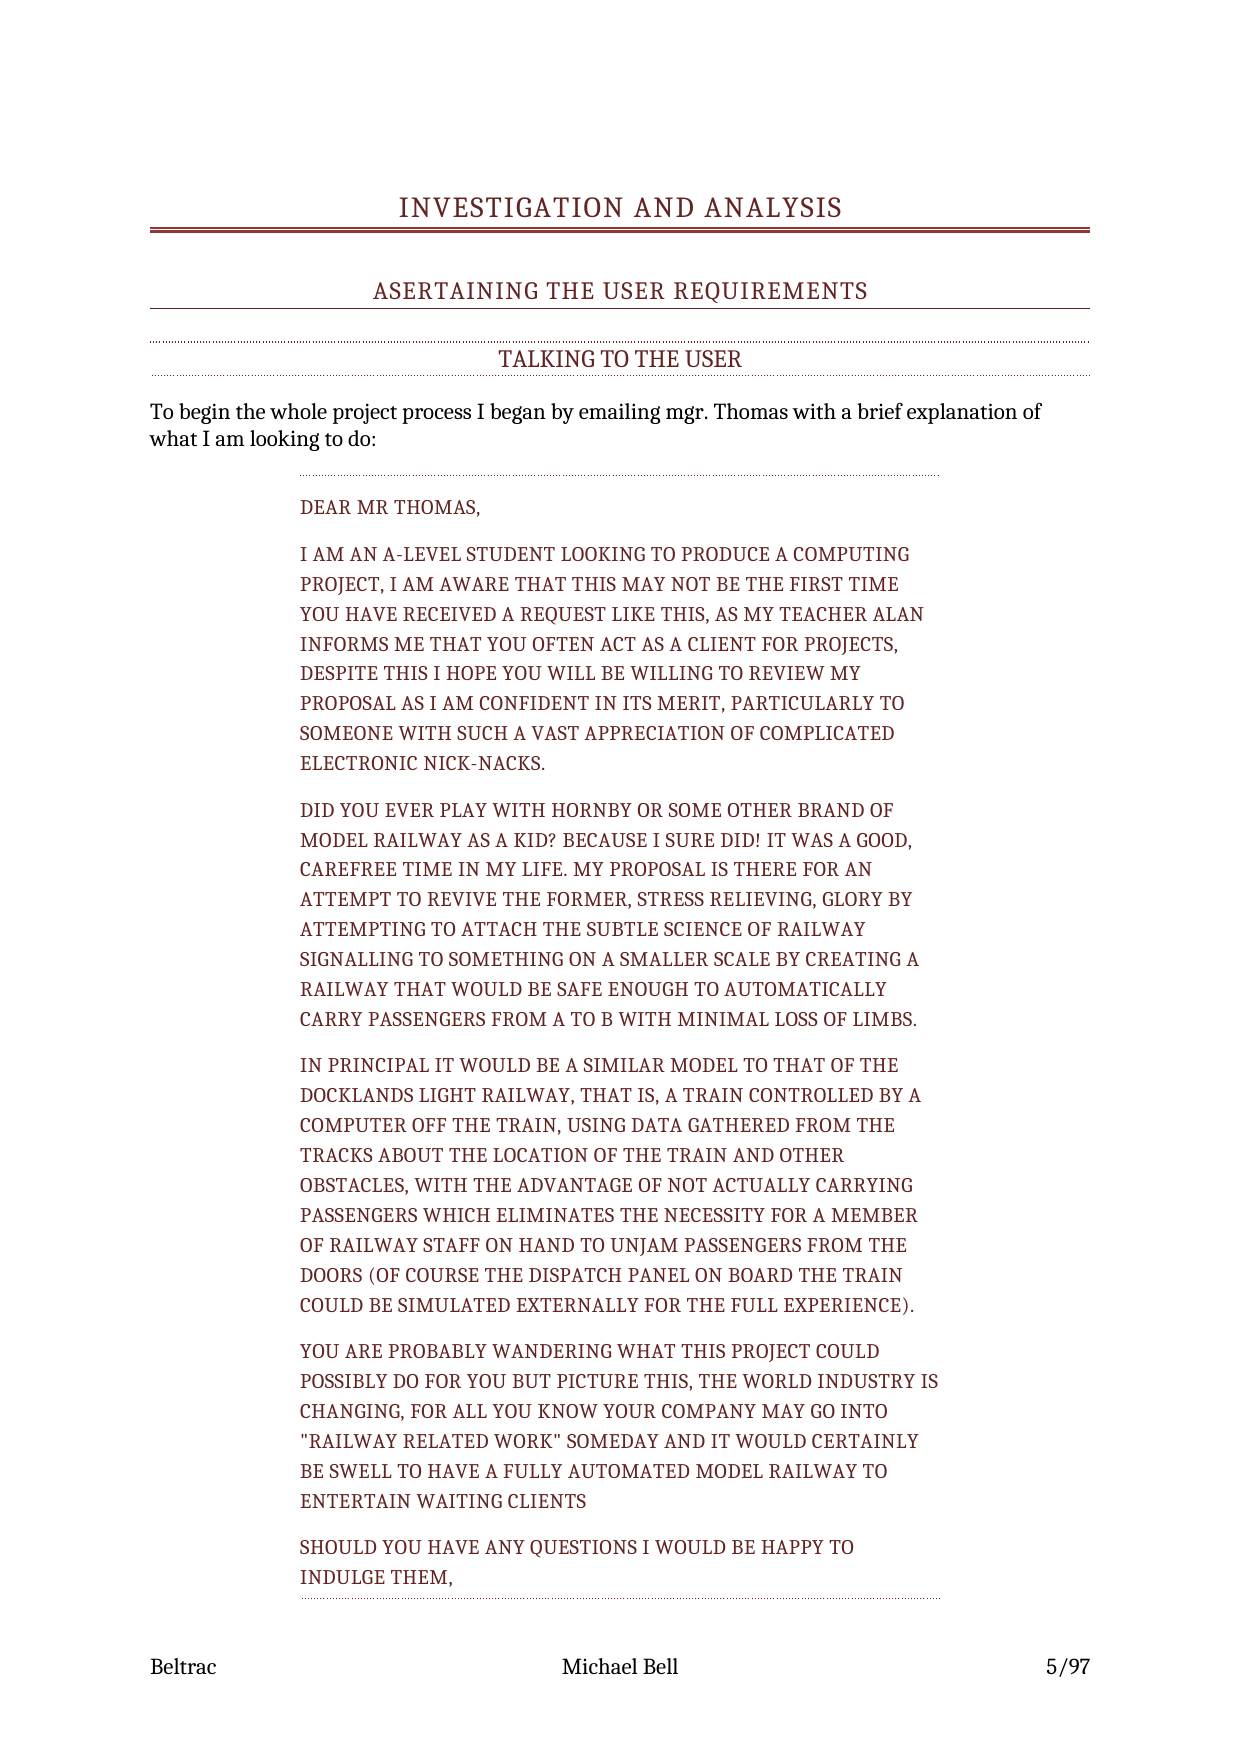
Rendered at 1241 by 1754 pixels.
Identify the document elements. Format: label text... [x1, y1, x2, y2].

text Dear MR Thomas, [300, 474, 940, 520]
subtitle Talking to the user [150, 341, 1090, 376]
text Did you ever play with Hornby or some other brand of model railway as a kid? Because I sure did! It was a good, carefree time in my life. my proposal is there for an attempt to revive the former, stress relieving, glory by attempting to attach the subtle science of railway signalling to something on a smaller scale by creating a railway that would be safe enough to automatically carry passengers from A to B with minimal loss of limbs. [300, 777, 940, 1032]
text In principal it would be a similar model to that of the docklands light railway, that is, a train controlled by a computer off the train, using data gathered from the tracks about the location of the train and other obstacles, with the advantage of not actually carrying passengers which eliminates the necessity for a member of railway staff on hand to unjam passengers from the doors (of course the dispatch panel on board the train could be simulated externally for the full experience). [300, 1033, 940, 1317]
text You are probably wandering what this project could possibly do for you but picture this, the world industry is changing, for all you know your company may go into "railway related work" someday and it would certainly be swell to have a fully automated model railway to entertain waiting clients [300, 1318, 940, 1513]
text To begin the whole project process I began by emailing mgr. Thomas with a brief explanation of what I am looking to do: [150, 398, 1090, 452]
text I am an A-level student looking to produce a computing project, I am aware that this may not be the first time you have received a request like this, as my teacher Alan informs me that you often act as a client for projects, despite this I hope you will be willing to review my proposal as I am confident in its merit, particularly to someone with such a vast appreciation of complicated electronic nick-nacks. [300, 521, 940, 776]
subtitle Investigation and analysis [150, 192, 1090, 227]
subtitle asertaining the user requirements [150, 277, 1090, 308]
text Should you have any questions I would be happy to indulge them, [300, 1514, 940, 1599]
